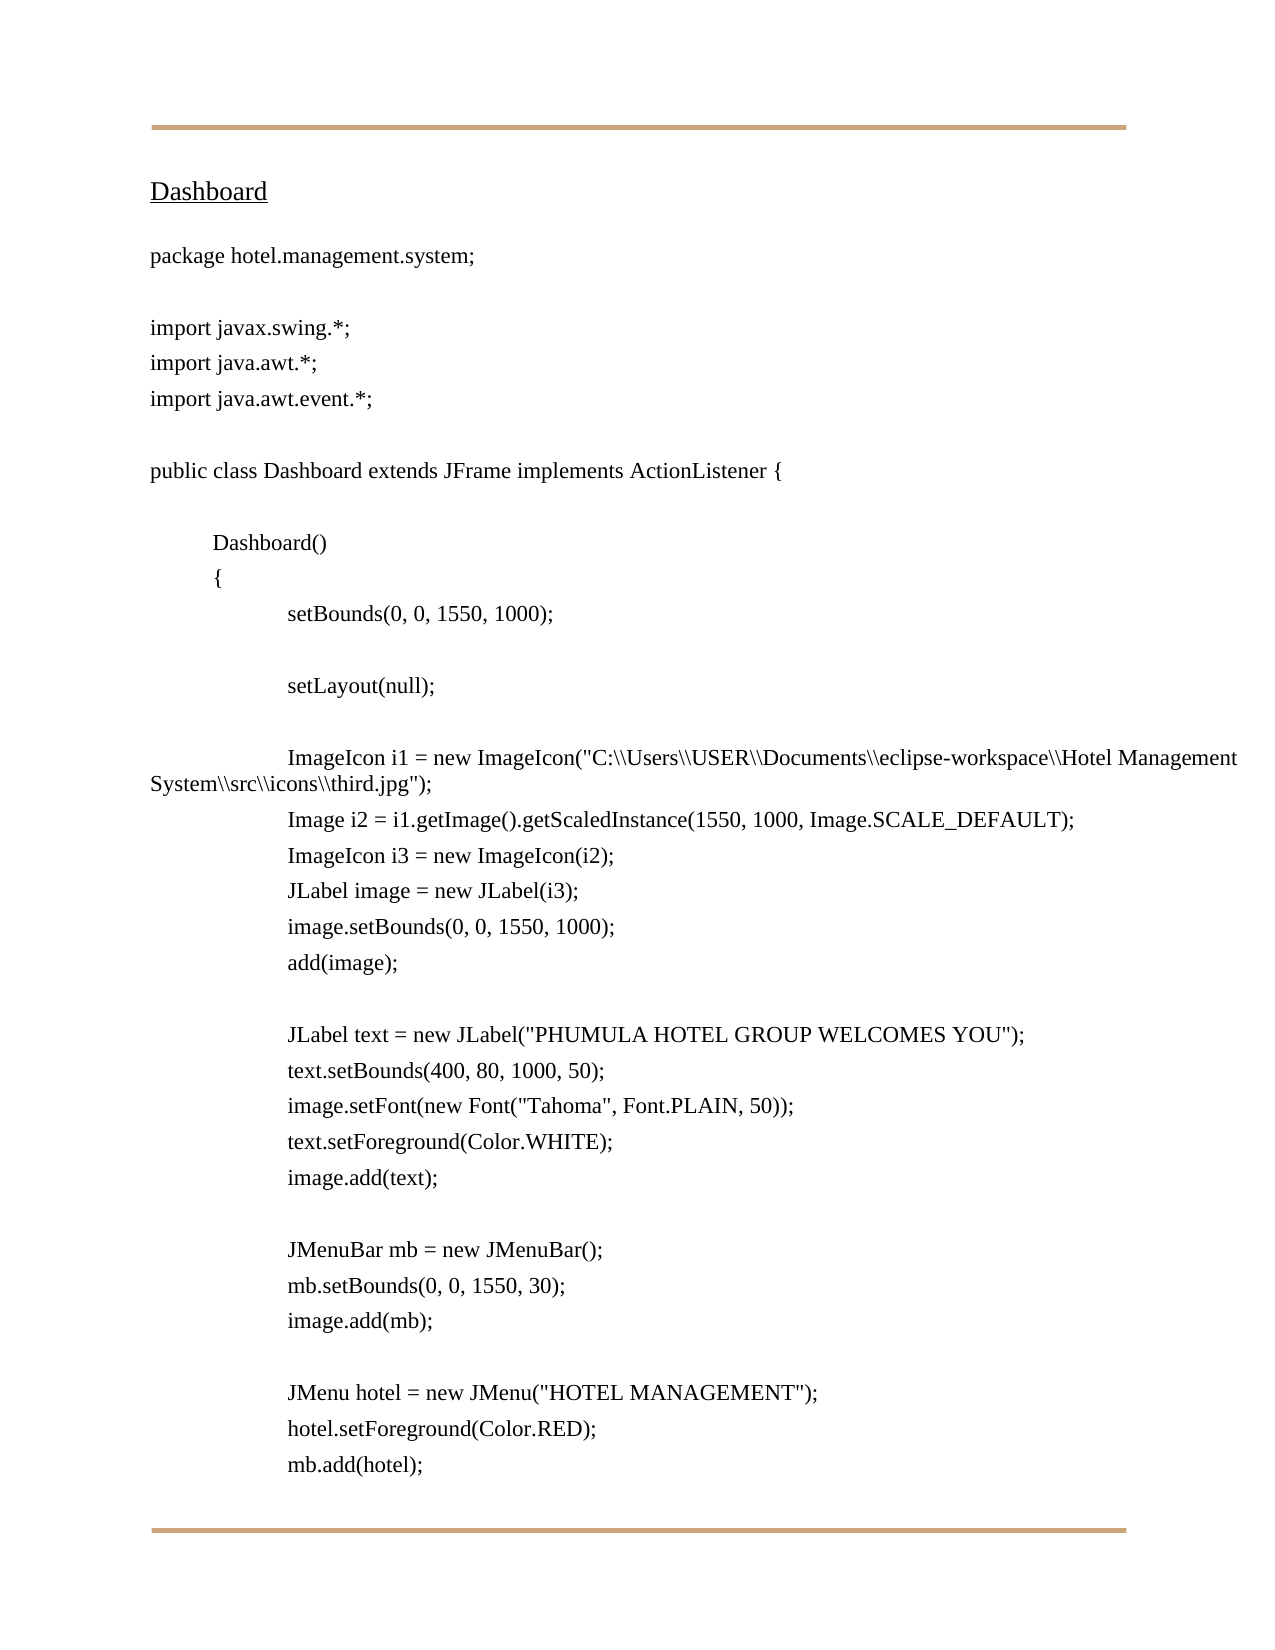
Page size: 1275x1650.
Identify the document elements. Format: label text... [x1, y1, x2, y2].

text mb.setBounds(0, 0, 1550, 30); [150, 1272, 1244, 1298]
text image.setBounds(0, 0, 1550, 1000); [150, 913, 1244, 940]
text Dashboard [150, 175, 1244, 206]
text hotel.setForeground(Color.RED); [150, 1415, 1244, 1441]
text public class Dashboard extends JFrame implements ActionListener { [150, 457, 1244, 483]
text text.setBounds(400, 80, 1000, 50); [150, 1057, 1244, 1083]
text package hotel.management.system; [150, 242, 1244, 268]
text image.setFont(new Font("Tahoma", Font.PLAIN, 50)); [150, 1092, 1244, 1119]
text text.setForeground(Color.WHITE); [150, 1128, 1244, 1155]
text image.add(mb); [150, 1307, 1244, 1334]
text add(image); [150, 949, 1244, 976]
text import java.awt.*; [150, 349, 1244, 376]
text Dashboard() [150, 529, 1244, 555]
text image.add(text); [150, 1164, 1244, 1191]
picture [151, 1528, 1127, 1533]
text mb.add(hotel); [150, 1451, 1244, 1477]
text JMenu hotel = new JMenu("HOTEL MANAGEMENT"); [150, 1379, 1244, 1406]
text setBounds(0, 0, 1550, 1000); [150, 600, 1244, 627]
text ImageIcon i3 = new ImageIcon(i2); [150, 842, 1244, 868]
text JLabel image = new JLabel(i3); [150, 877, 1244, 904]
text Image i2 = i1.getImage().getScaledInstance(1550, 1000, Image.SCALE_DEFAULT); [150, 806, 1244, 832]
text JLabel text = new JLabel("PHUMULA HOTEL GROUP WELCOMES YOU"); [150, 1021, 1244, 1047]
text { [150, 564, 1244, 591]
text import javax.swing.*; [150, 314, 1244, 340]
text setLayout(null); [150, 672, 1244, 698]
picture [151, 125, 1127, 130]
text ImageIcon i1 = new ImageIcon("C:\\Users\\USER\\Documents\\eclipse-workspace\\Hotel Management System\\src\\icons\\third.jpg"); [150, 744, 1244, 796]
text JMenuBar mb = new JMenuBar(); [150, 1236, 1244, 1262]
text import java.awt.event.*; [150, 385, 1244, 412]
